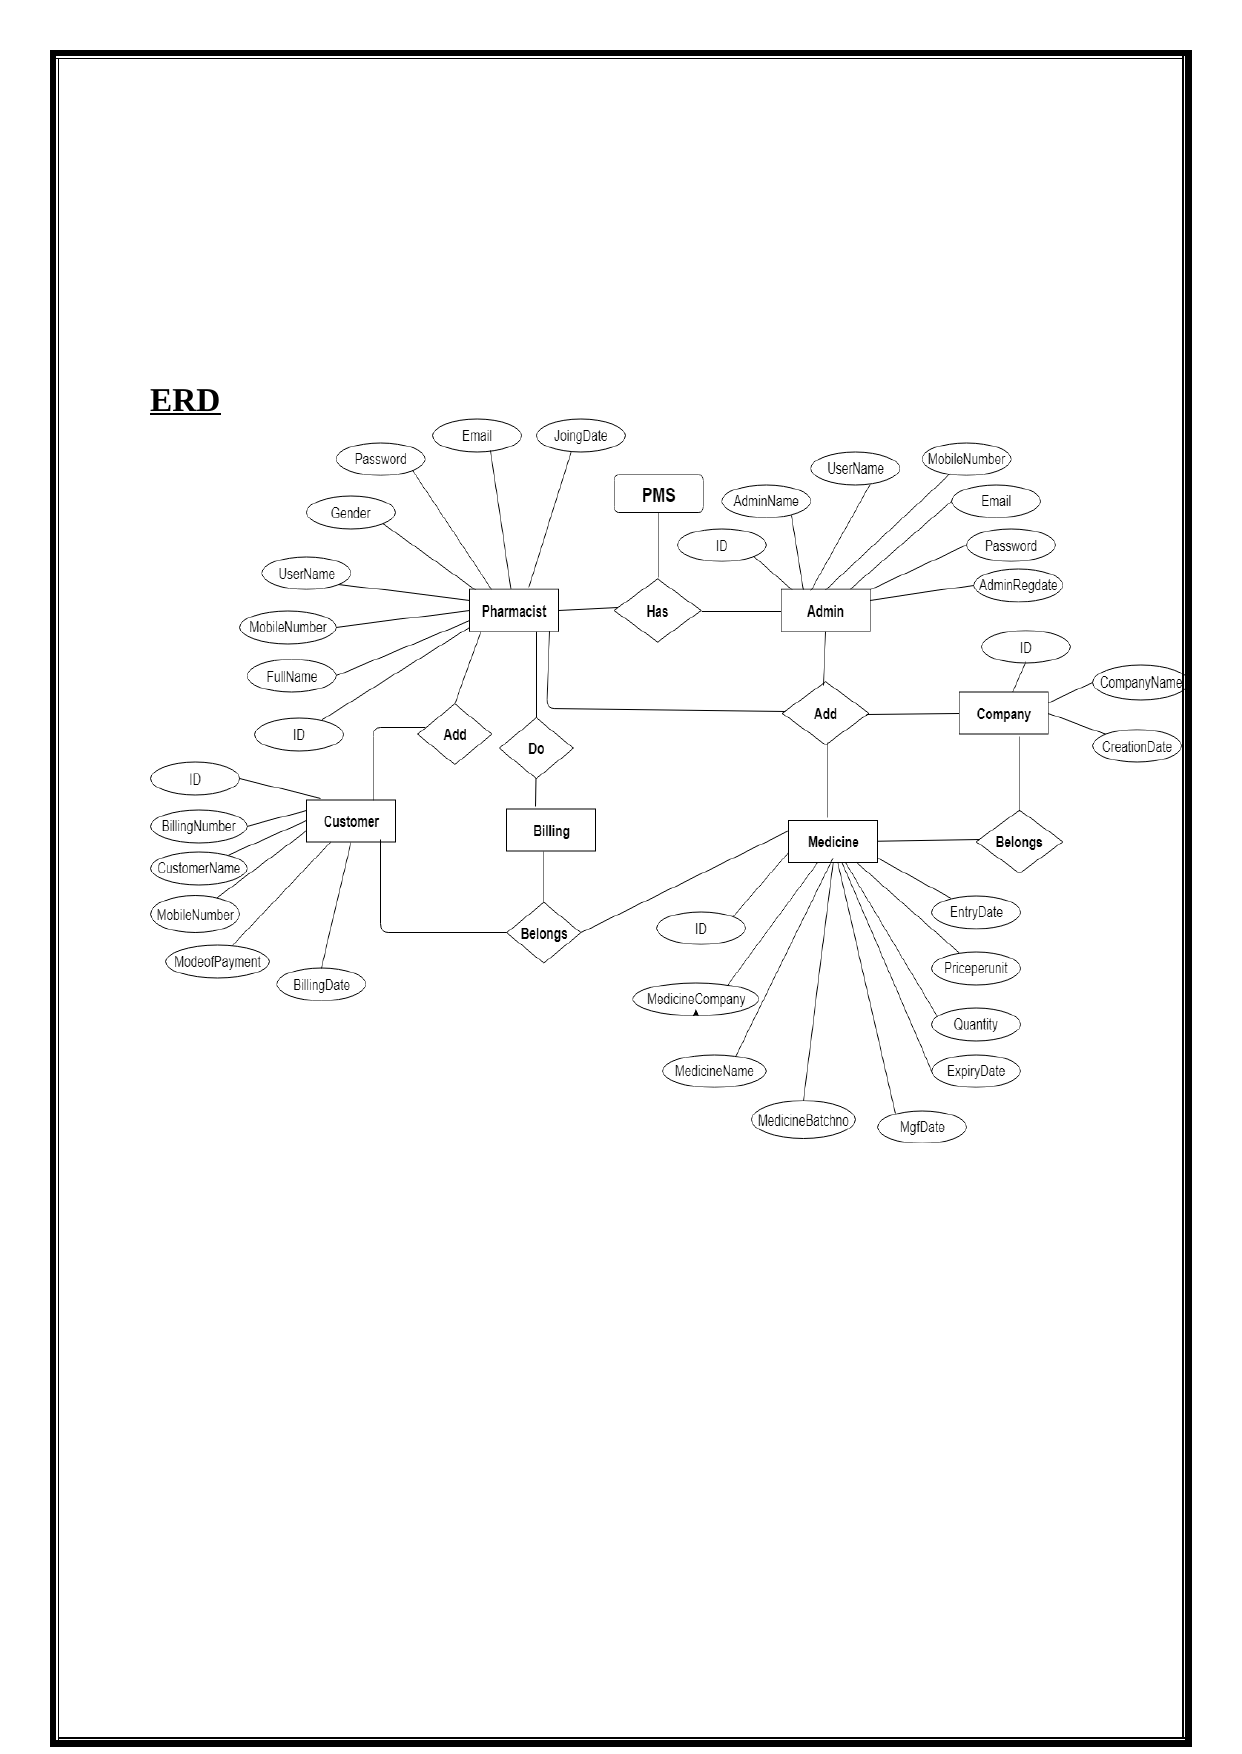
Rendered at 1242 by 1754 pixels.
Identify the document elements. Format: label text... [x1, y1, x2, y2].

picture [150, 418, 1182, 1143]
text ERD [150, 380, 1092, 418]
